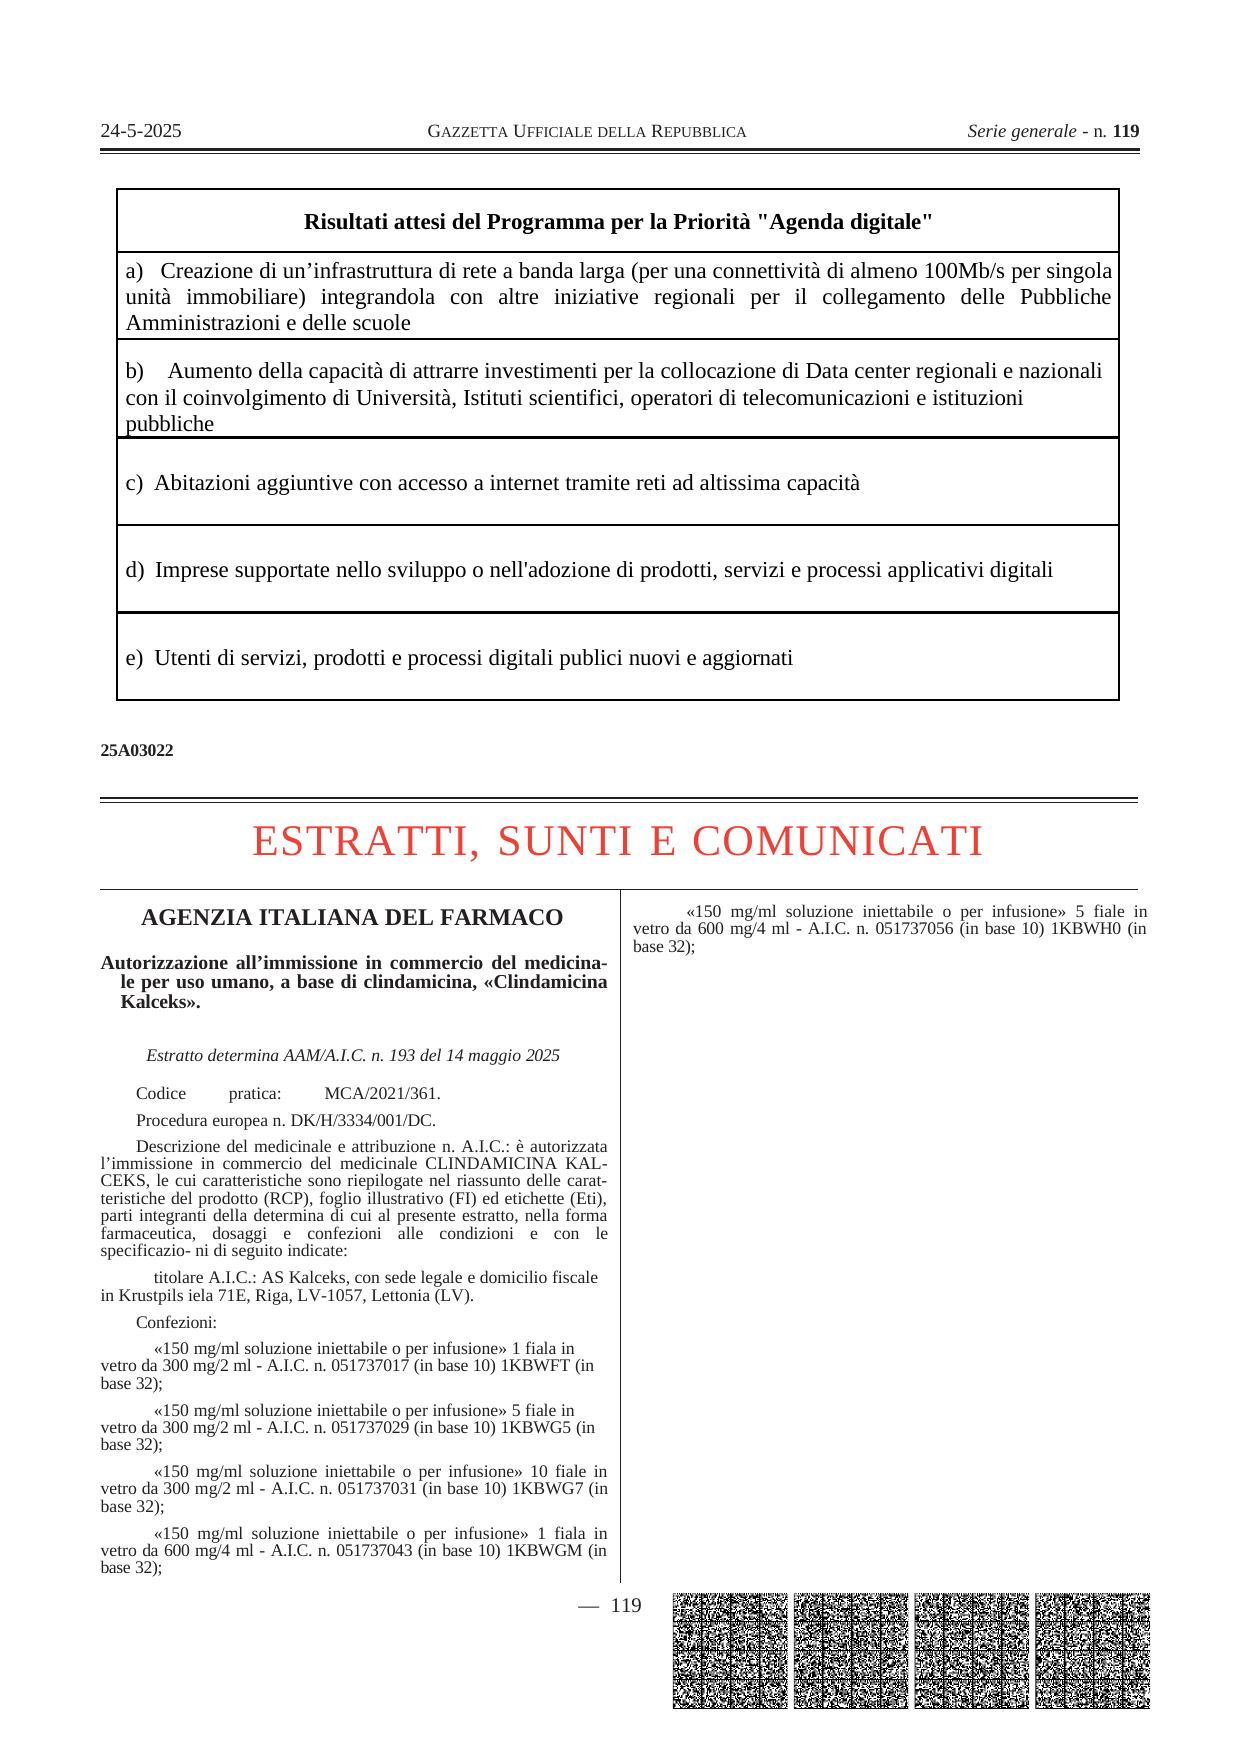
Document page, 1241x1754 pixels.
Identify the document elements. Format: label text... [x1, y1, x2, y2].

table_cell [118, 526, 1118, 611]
text titolare A.I.C.: AS Kalceks, con sede legale e domicilio fiscale in Krustpils iela 71E, Riga, LV-1057, Lettonia (LV). [100, 1270, 612, 1305]
text Codice pratica: MCA/2021/361. Procedura europea n. DK/H/3334/001/DC. [136, 1083, 441, 1130]
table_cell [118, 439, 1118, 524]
text «150 mg/ml soluzione iniettabile o per infusione» 10 fiale in vetro da 300 mg/2 ml - A.I.C. n. 051737031 (in base 10) 1KBWG7 (in base 32); [100, 1464, 608, 1516]
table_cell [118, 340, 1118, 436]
subtitle AGENZIA ITALIANA DEL FARMACO [141, 903, 612, 931]
picture [672, 1593, 788, 1709]
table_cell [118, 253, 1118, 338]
text «150 mg/ml soluzione iniettabile o per infusione» 5 fiale in vetro da 300 mg/2 ml - A.I.C. n. 051737029 (in base 10) 1KBWG5 (in base 32); [100, 1402, 612, 1454]
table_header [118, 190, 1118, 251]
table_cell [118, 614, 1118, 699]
text Descrizione del medicinale e attribuzione n. A.I.C.: è autorizzata l’immissione in commercio del medicinale CLINDAMICINA KAL- CEKS, le cui caratteristiche sono riepilogate nel riassunto delle carat- teristiche del prodotto (RCP), foglio illustrativo (FI) ed etichette (Eti), parti integranti della determina di cui al presente estratto, nella forma farmaceutica, dosaggi e confezioni alle condizioni e con le specificazio- ni di seguito indicate: [100, 1138, 608, 1261]
text Estratto determina AAM/A.I.C. n. 193 del 14 maggio 2025 [146, 1044, 612, 1065]
picture [1035, 1593, 1150, 1709]
subtitle ESTRATTI, SUNTI E COMUNICATI [252, 815, 1152, 865]
text 25A03022 [100, 740, 180, 761]
text «150 mg/ml soluzione iniettabile o per infusione» 1 fiala in vetro da 600 mg/4 ml - A.I.C. n. 051737043 (in base 10) 1KBWGM (in base 32); [100, 1525, 608, 1578]
text Autorizzazione all’immissione in commercio del medicina- le per uso umano, a base di clindamicina, «Clindamicina Kalceks». [100, 953, 608, 1013]
picture [914, 1593, 1030, 1709]
text Confezioni: [136, 1312, 612, 1332]
text «150 mg/ml soluzione iniettabile o per infusione» 5 fiale in vetro da 600 mg/4 ml - A.I.C. n. 051737056 (in base 10) 1KBWH0 (in base 32); [633, 903, 1147, 956]
text «150 mg/ml soluzione iniettabile o per infusione» 1 fiala in vetro da 300 mg/2 ml - A.I.C. n. 051737017 (in base 10) 1KBWFT (in base 32); [100, 1341, 612, 1393]
picture [793, 1593, 909, 1709]
